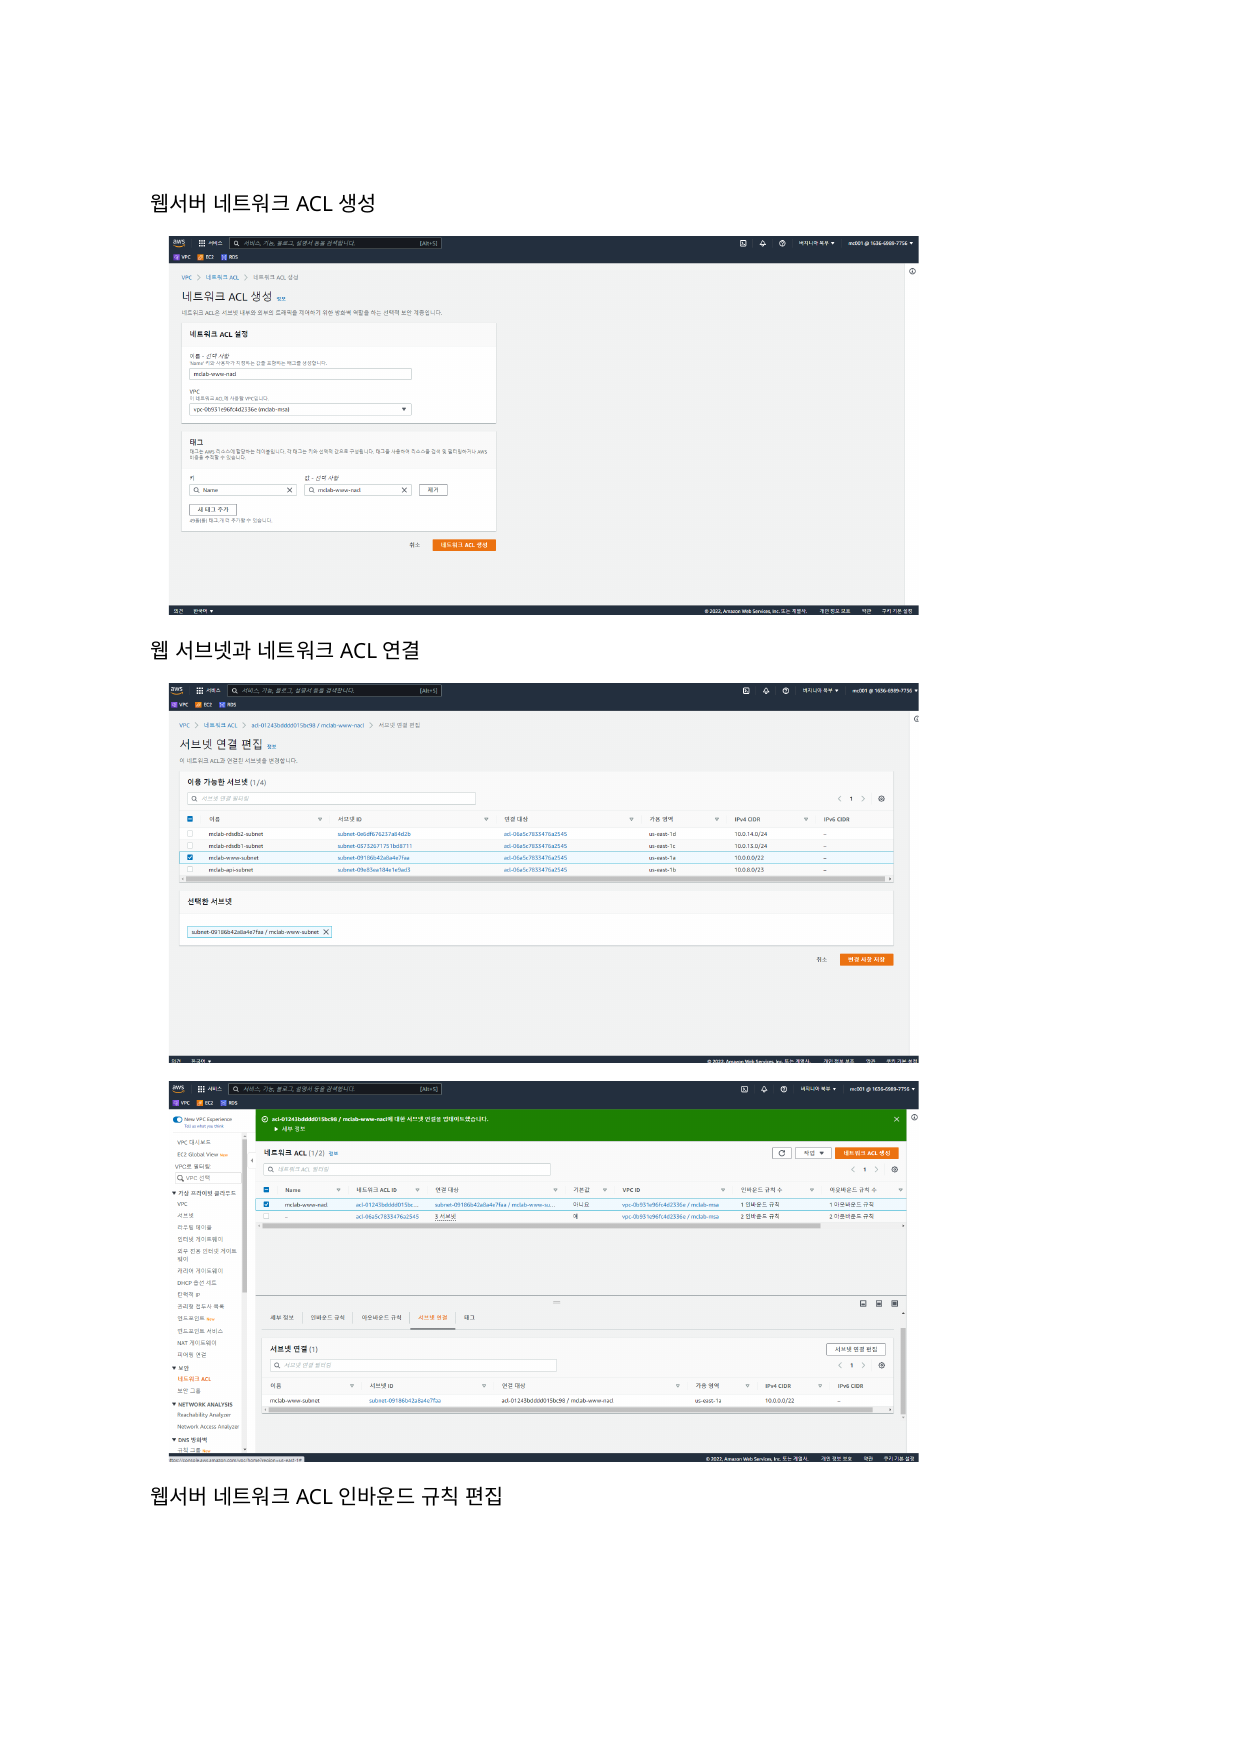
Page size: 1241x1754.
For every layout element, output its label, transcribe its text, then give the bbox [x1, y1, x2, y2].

text 웹서버 네트워크 ACL 생성 [150, 187, 1090, 218]
text 웹서버 네트워크 ACL 인바운드 규칙 편집 [150, 1480, 1090, 1511]
text 웹 서브넷과 네트워크 ACL 연결 [150, 634, 1090, 664]
